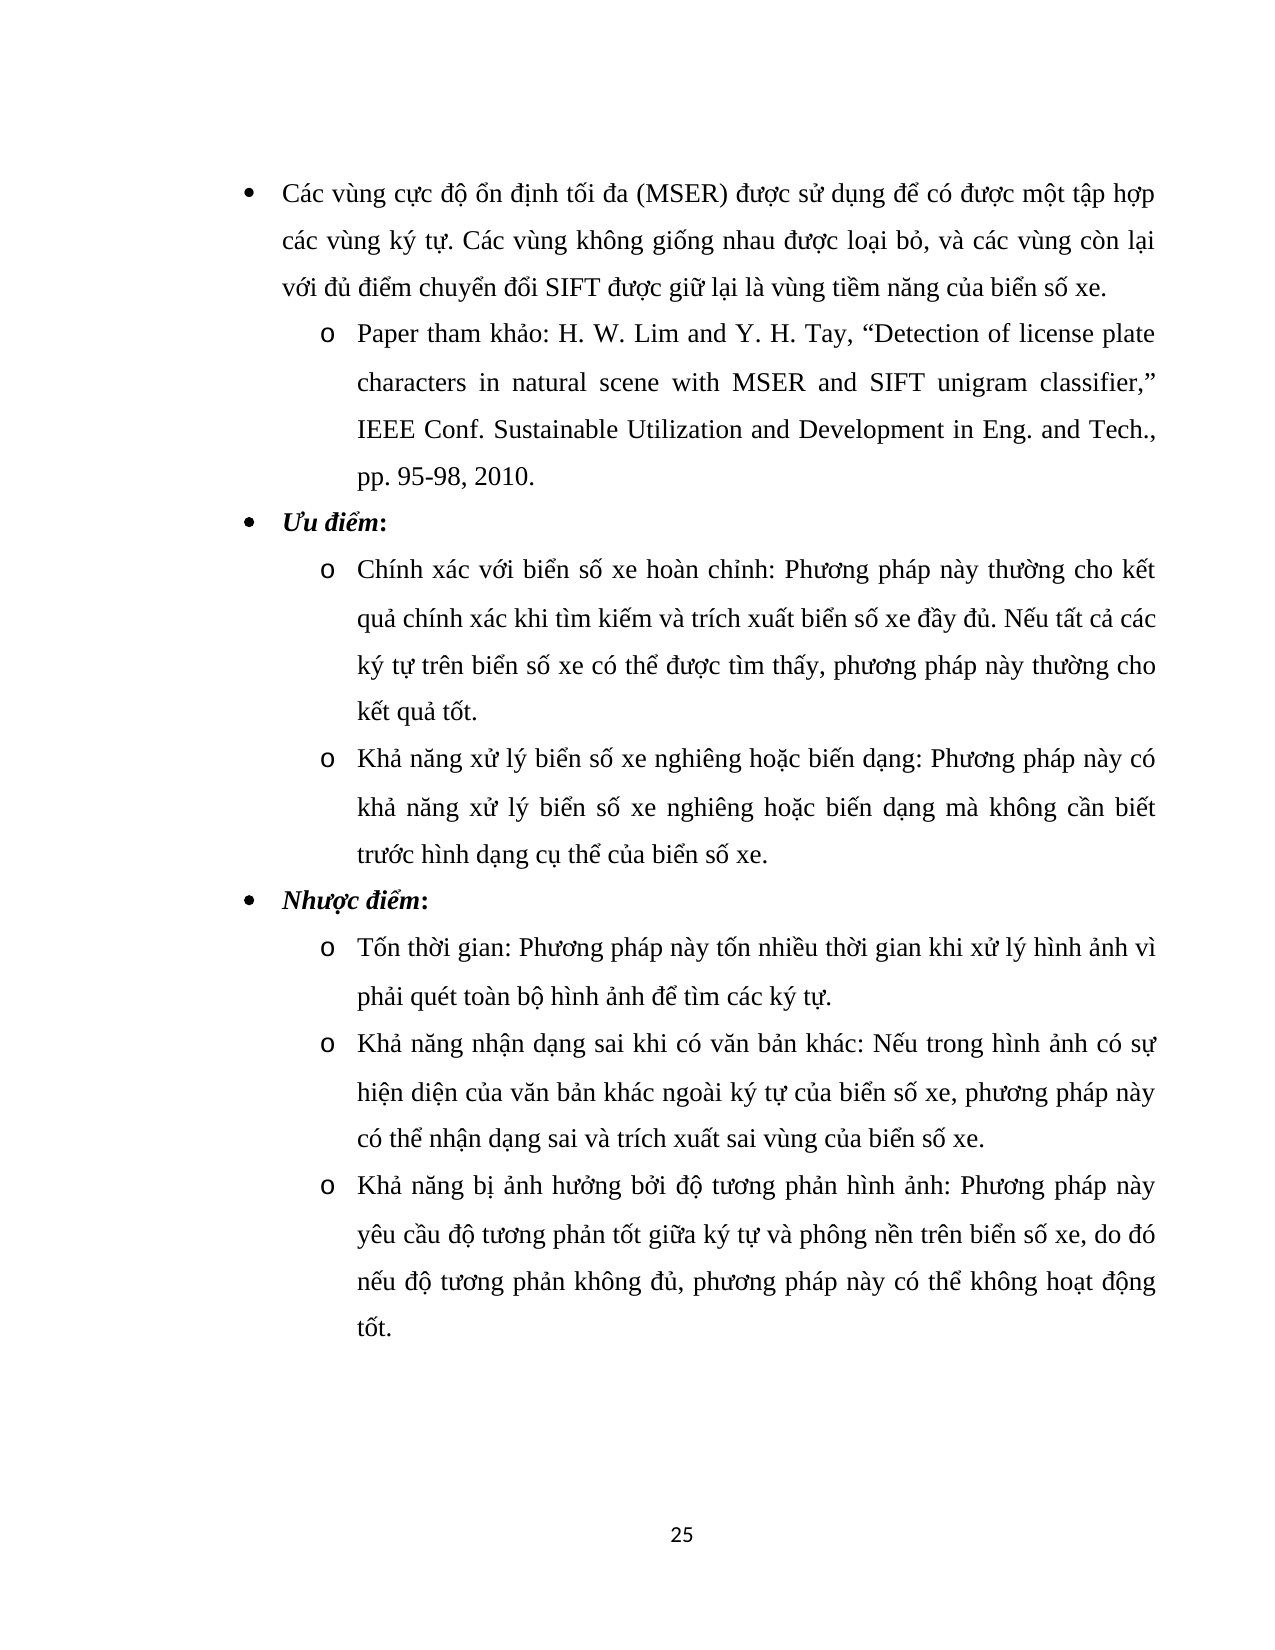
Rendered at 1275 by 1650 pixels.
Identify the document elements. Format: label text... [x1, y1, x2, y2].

list Ưu điểm: [244, 506, 1157, 537]
list Các vùng cực độ ổn định tối đa (MSER) được sử dụng để có được một tập hợp các vùng ký tự. Các vùng không giống nhau được loại bỏ, và các vùng còn lại với đủ điểm chuyển đổi SIFT được giữ lại là vùng tiềm năng của biển số xe. [244, 177, 1157, 302]
list Tốn thời gian: Phương pháp này tốn nhiều thời gian khi xử lý hình ảnh vì phải quét toàn bộ hình ảnh để tìm các ký tự. [319, 931, 1157, 1011]
list Paper tham khảo: H. W. Lim and Y. H. Tay, “Detection of license plate characters in natural scene with MSER and SIFT unigram classifier,” IEEE Conf. Sustainable Utilization and Development in Eng. and Tech., pp. 95-98, 2010. [319, 317, 1157, 491]
list Khả năng bị ảnh hưởng bởi độ tương phản hình ảnh: Phương pháp này yêu cầu độ tương phản tốt giữa ký tự và phông nền trên biển số xe, do đó nếu độ tương phản không đủ, phương pháp này có thể không hoạt động tốt. [319, 1169, 1157, 1343]
list Chính xác với biển số xe hoàn chỉnh: Phương pháp này thường cho kết quả chính xác khi tìm kiếm và trích xuất biển số xe đầy đủ. Nếu tất cả các ký tự trên biển số xe có thể được tìm thấy, phương pháp này thường cho kết quả tốt. [319, 553, 1157, 727]
list Nhược điểm: [244, 884, 1157, 916]
list Khả năng xử lý biển số xe nghiêng hoặc biến dạng: Phương pháp này có khả năng xử lý biển số xe nghiêng hoặc biến dạng mà không cần biết trước hình dạng cụ thể của biển số xe. [319, 742, 1157, 869]
list Khả năng nhận dạng sai khi có văn bản khác: Nếu trong hình ảnh có sự hiện diện của văn bản khác ngoài ký tự của biển số xe, phương pháp này có thể nhận dạng sai và trích xuất sai vùng của biển số xe. [319, 1027, 1157, 1154]
